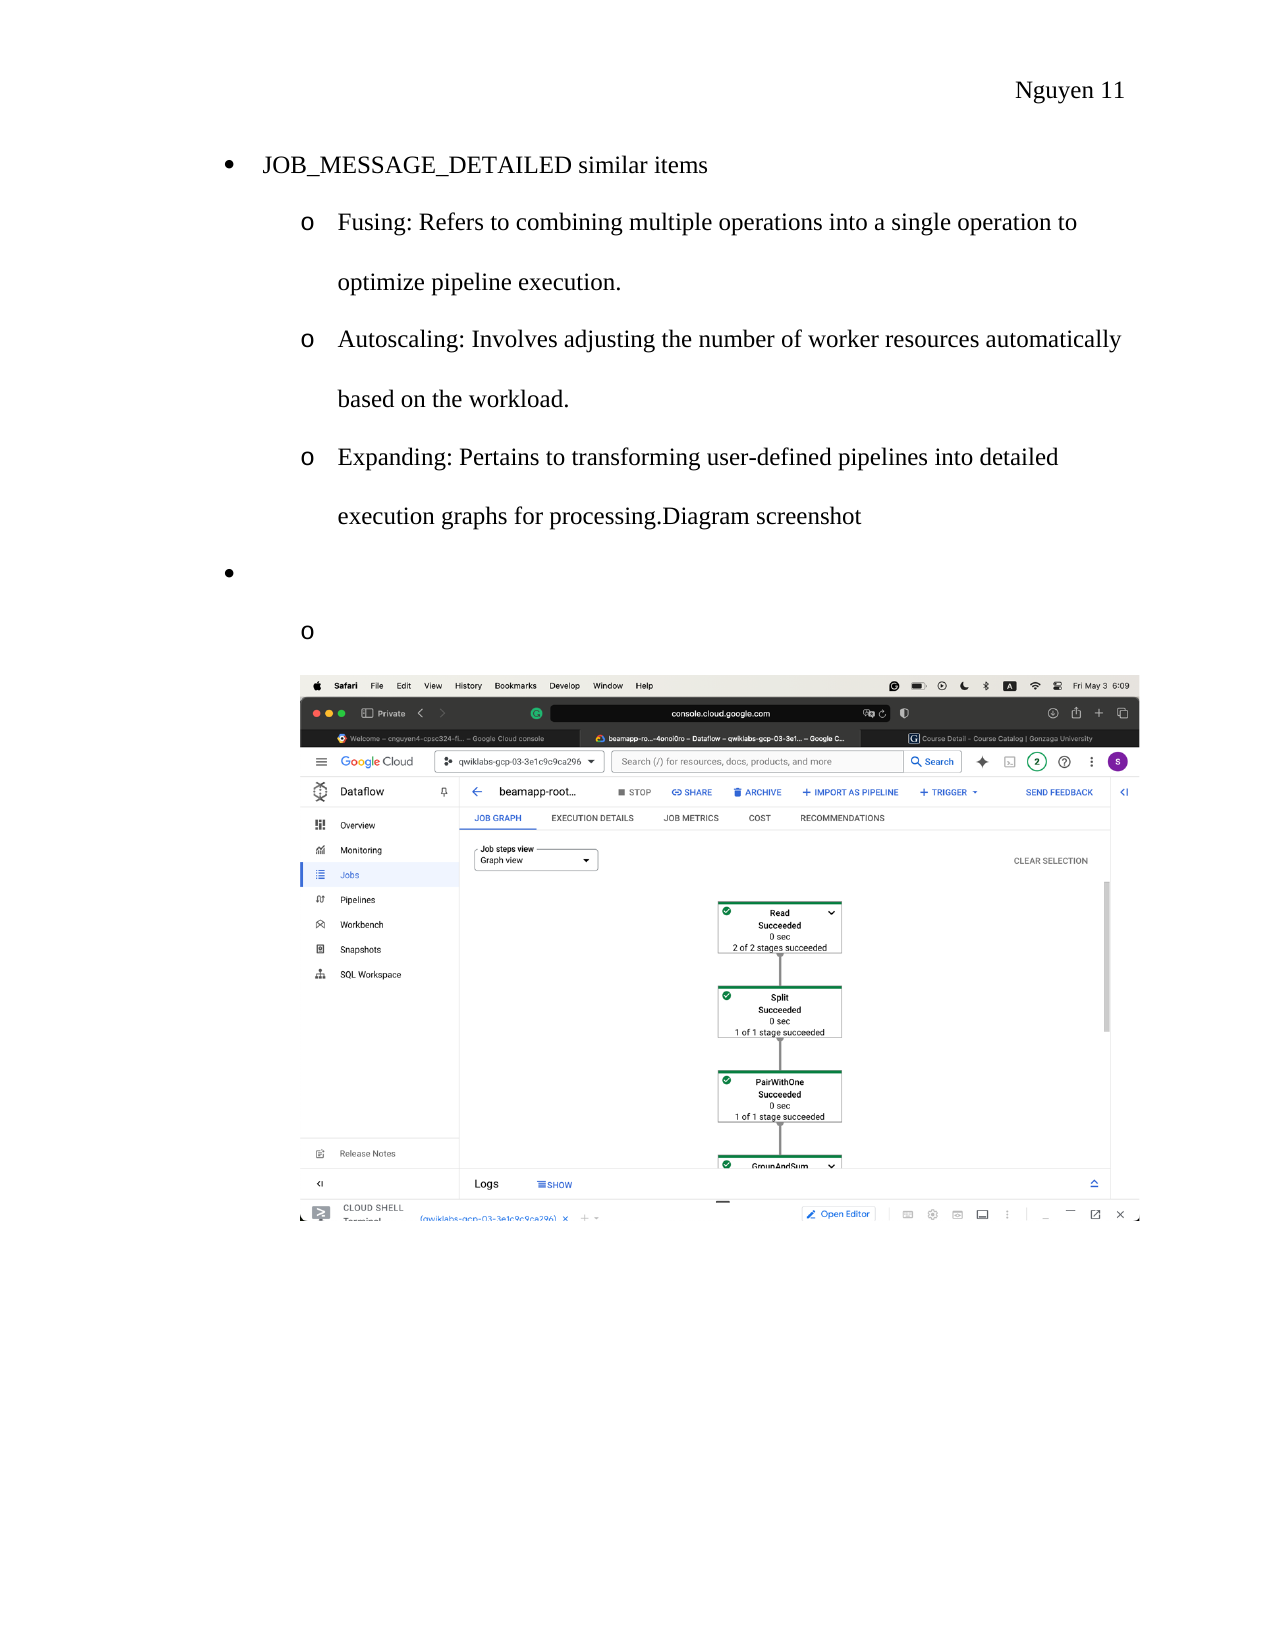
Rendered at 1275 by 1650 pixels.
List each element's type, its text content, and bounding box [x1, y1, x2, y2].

list JOB_MESSAGE_DETAILED similar items [225, 150, 1125, 179]
picture [300, 675, 1140, 1221]
list Fusing: Refers to combining multiple operations into a single operation to optimize pipeline execution. [300, 207, 1125, 296]
list Autoscaling: Involves adjusting the number of worker resources automatically based on the workload. [300, 324, 1125, 413]
list Expanding: Pertains to transforming user-defined pipelines into detailed execution graphs for processing.Diagram screenshot [300, 442, 1125, 530]
